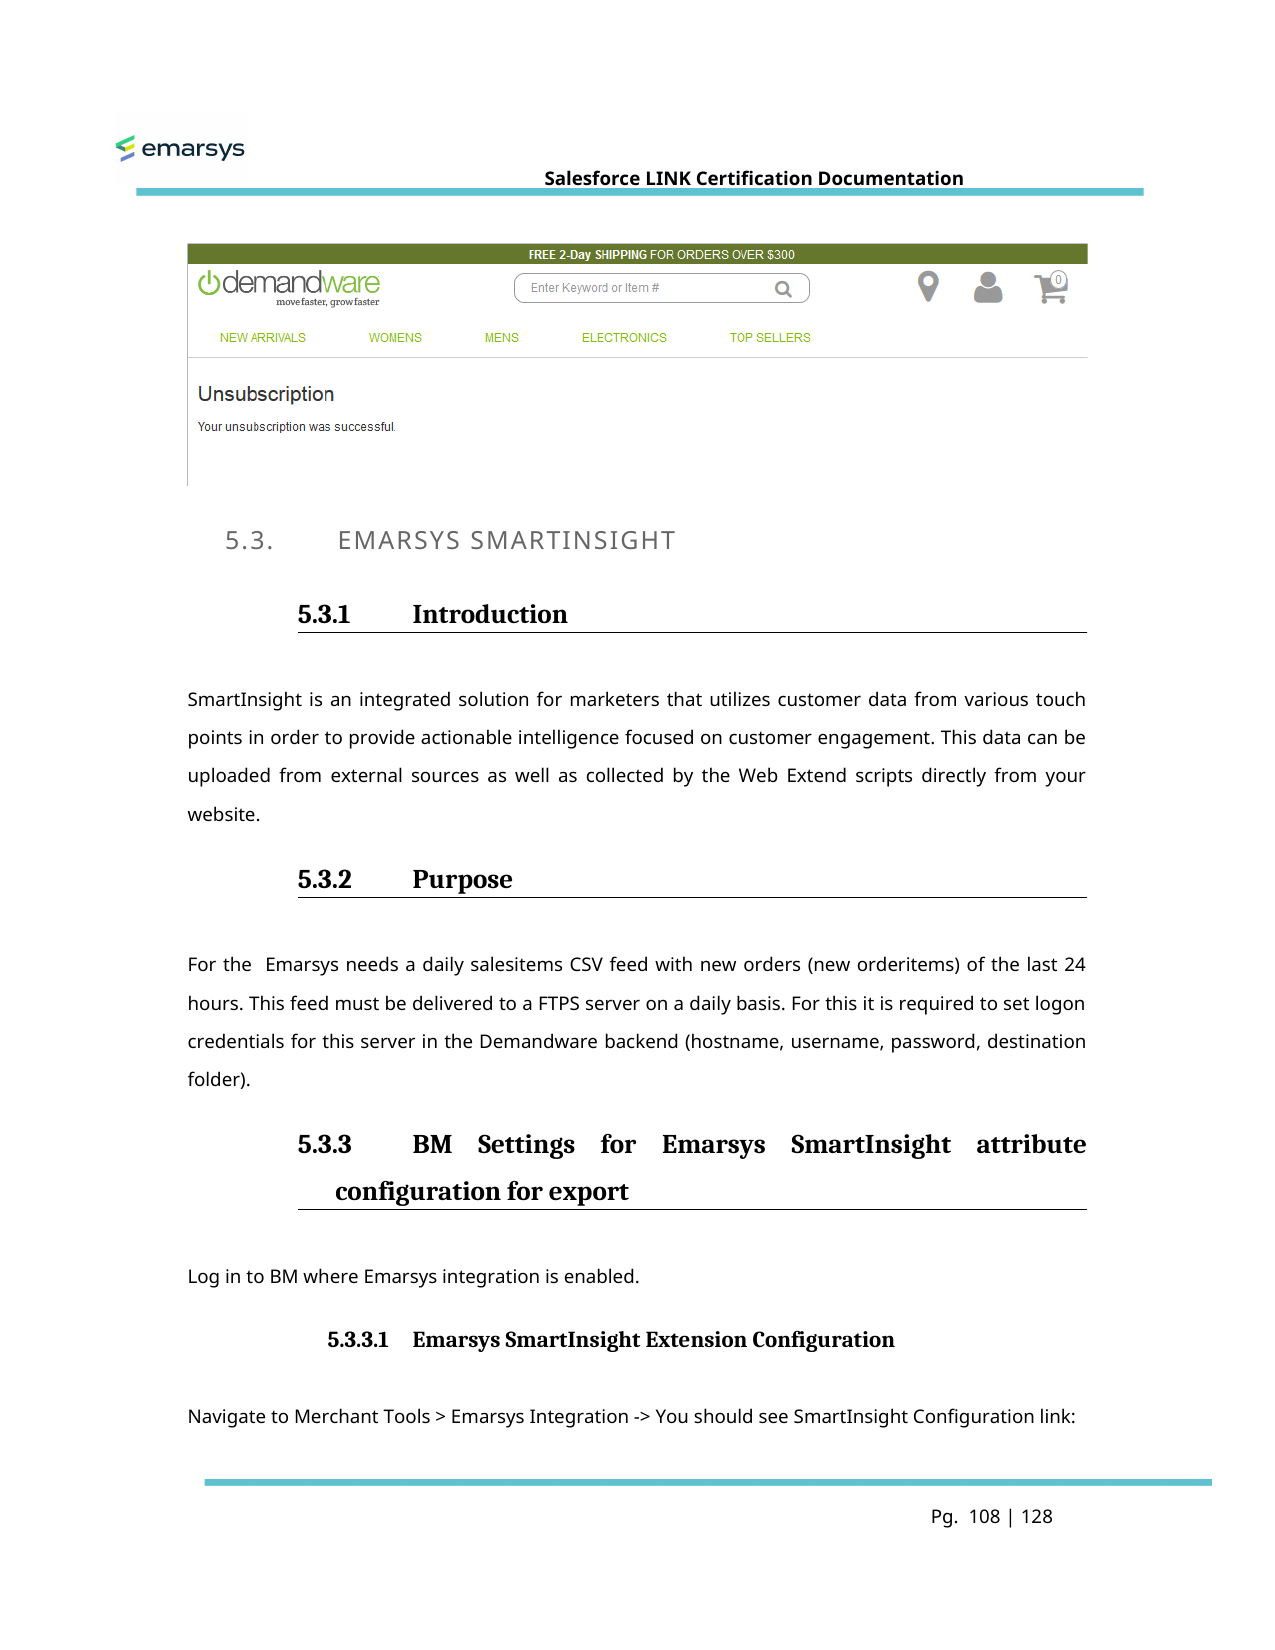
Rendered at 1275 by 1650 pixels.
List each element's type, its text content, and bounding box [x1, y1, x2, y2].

subtitle Purpose [298, 864, 1087, 897]
picture [136, 188, 1144, 196]
picture [113, 111, 247, 185]
subtitle Introduction [298, 599, 1087, 632]
text Navigate to Merchant Tools > Emarsys Integration -> You should see SmartInsight Configuration link: [187, 1404, 1087, 1429]
text Log in to BM where Emarsys integration is enabled. [187, 1263, 1087, 1289]
subtitle Emarsys SmartInsight Extension Configuration [327, 1327, 1087, 1353]
text For the Emarsys needs a daily salesitems CSV feed with new orders (new orderitems) of the last 24 hours. This feed must be delivered to a FTPS server on a daily basis. For this it is required to set logon credentials for this server in the Demandware backend (hostname, username, password, destination folder). [187, 952, 1087, 1092]
picture [187, 243, 1088, 486]
subtitle BM Settings for Emarsys SmartInsight attribute configuration for export [298, 1129, 1087, 1209]
text SmartInsight is an integrated solution for marketers that utilizes customer data from various touch points in order to provide actionable intelligence focused on customer engagement. This data can be uploaded from external sources as well as collected by the Web Extend scripts directly from your website. [187, 686, 1087, 827]
subtitle Emarsys smartinsight [225, 523, 1087, 557]
picture [204, 1479, 1212, 1486]
